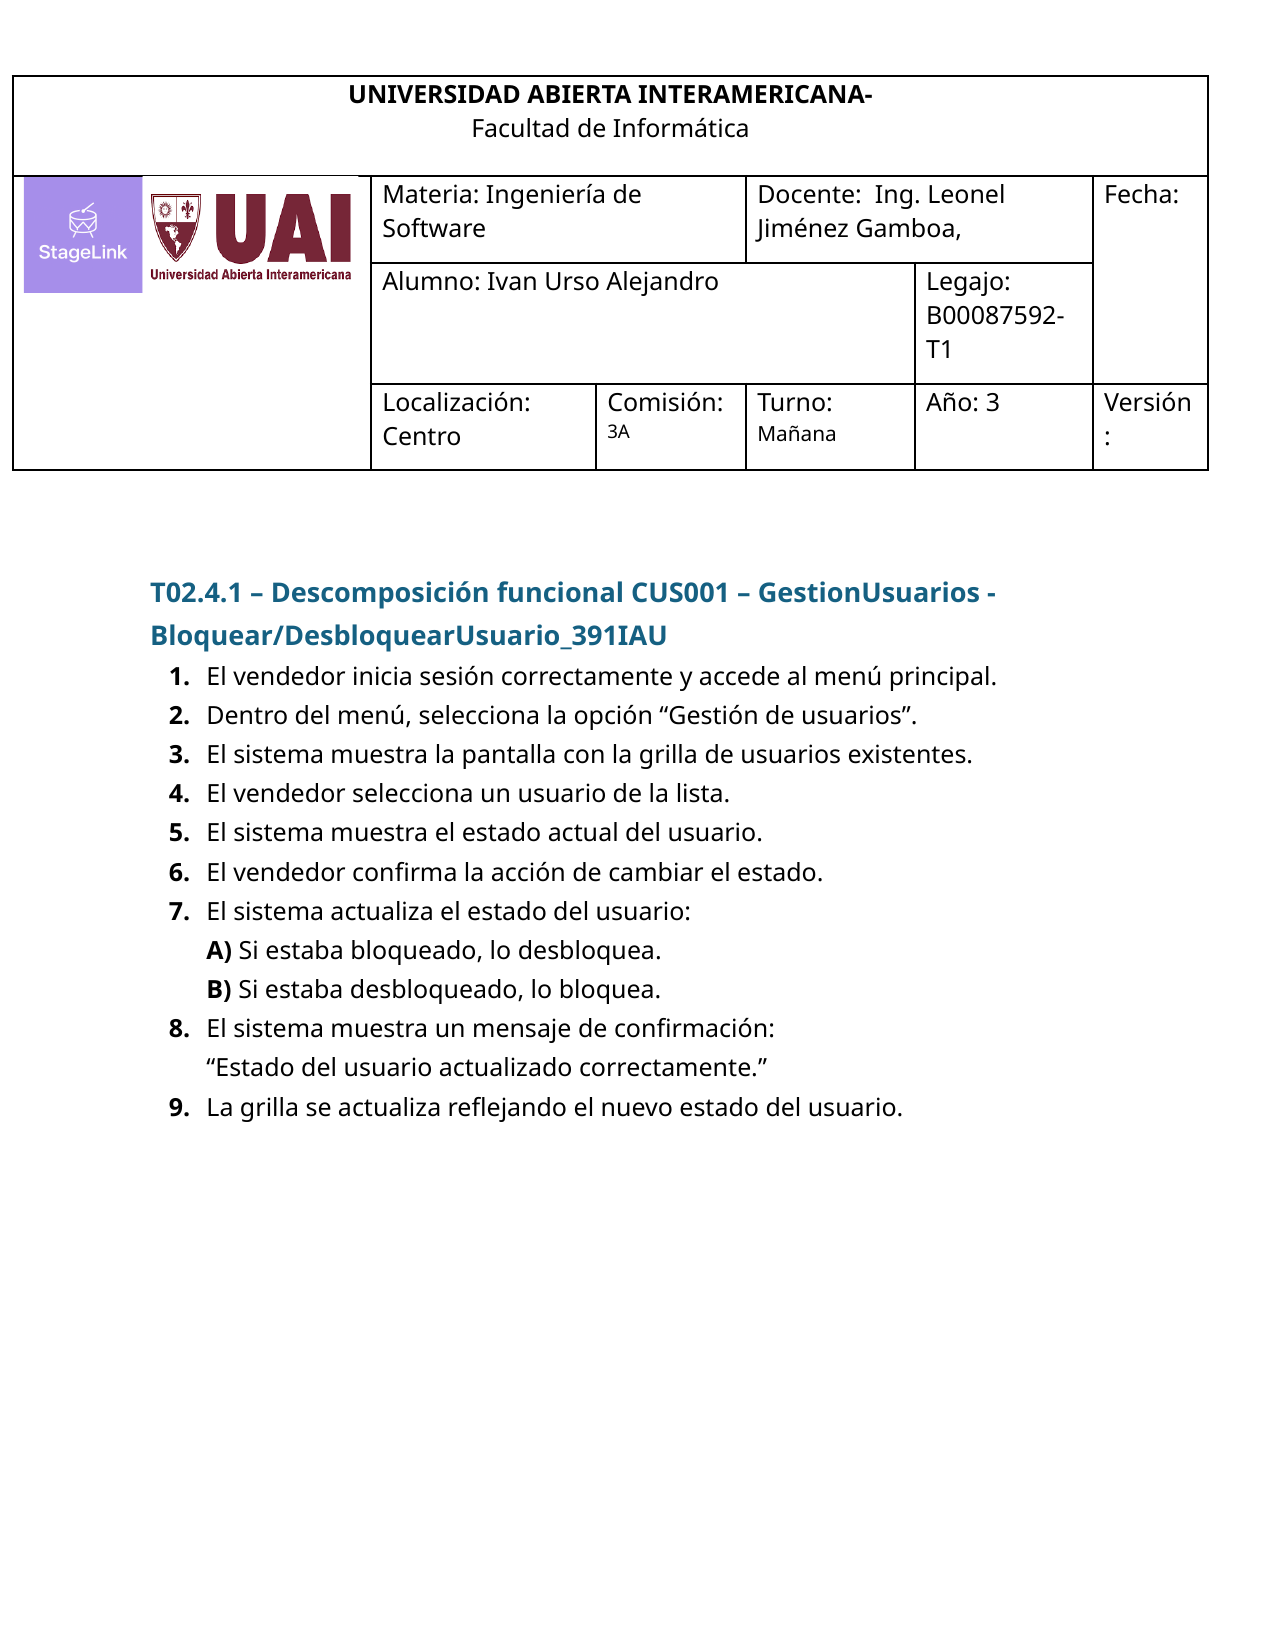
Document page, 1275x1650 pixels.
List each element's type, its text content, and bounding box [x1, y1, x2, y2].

list B) Si estaba desbloqueado, lo bloquea. [206, 972, 1125, 1006]
list La grilla se actualiza reflejando el nuevo estado del usuario. [169, 1089, 1125, 1123]
picture [23, 176, 359, 293]
text T02.4.1 – Descomposición funcional CUS001 – GestionUsuarios - Bloquear/DesbloquearUsuario_391IAU [150, 574, 1125, 653]
list El sistema actualiza el estado del usuario: [169, 893, 1125, 927]
list A) Si estaba bloqueado, lo desbloquea. [206, 933, 1125, 967]
list El sistema muestra el estado actual del usuario. [169, 815, 1125, 849]
list El vendedor selecciona un usuario de la lista. [169, 776, 1125, 810]
list El vendedor confirma la acción de cambiar el estado. [169, 854, 1125, 888]
list El sistema muestra un mensaje de confirmación: [169, 1011, 1125, 1045]
list El vendedor inicia sesión correctamente y accede al menú principal. [169, 658, 1125, 692]
list El sistema muestra la pantalla con la grilla de usuarios existentes. [169, 737, 1125, 771]
list “Estado del usuario actualizado correctamente.” [206, 1050, 1125, 1084]
list Dentro del menú, selecciona la opción “Gestión de usuarios”. [169, 698, 1125, 732]
